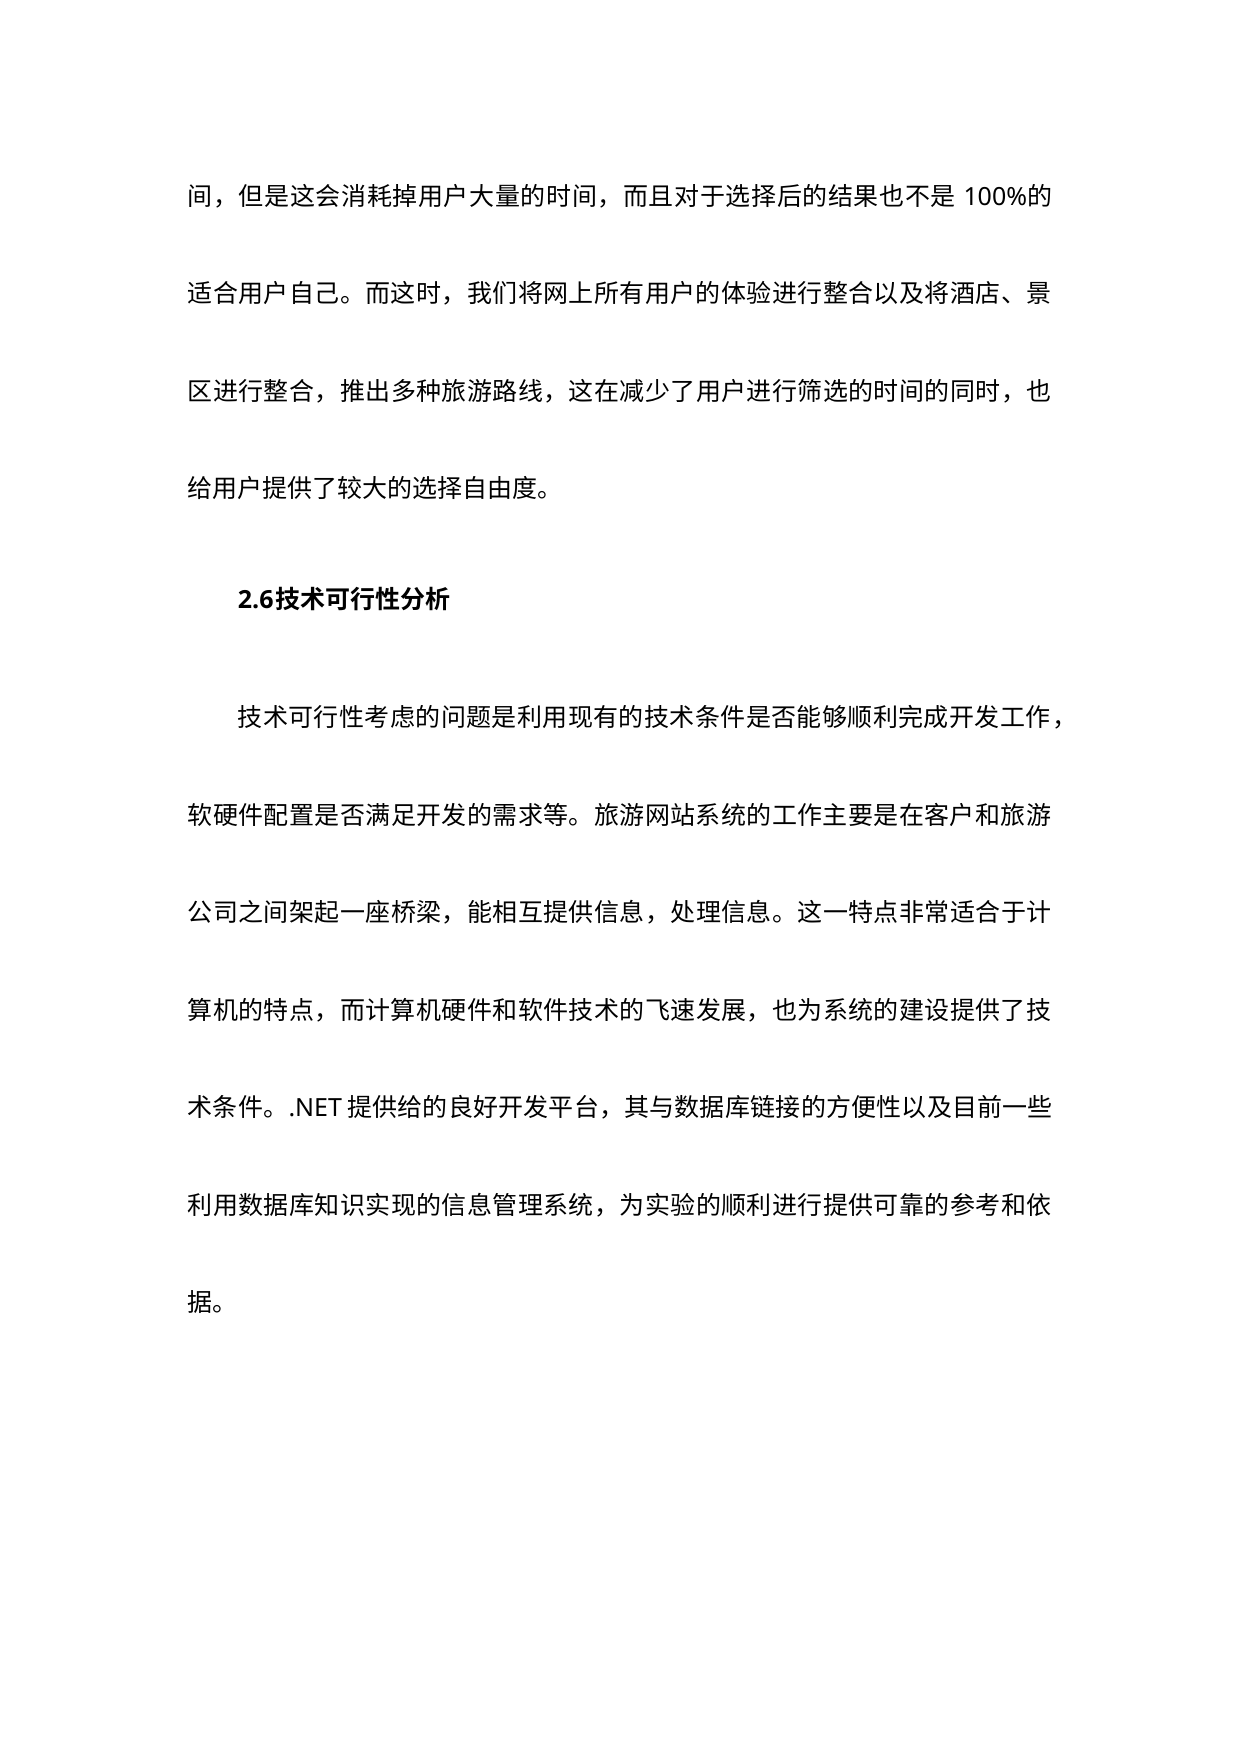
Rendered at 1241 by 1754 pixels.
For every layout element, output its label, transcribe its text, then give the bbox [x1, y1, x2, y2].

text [187, 162, 1053, 519]
text 技术可行性考虑的问题是利用现有的技术条件是否能够顺利完成开发工作，软硬件配置是否满足开发的需求等。旅游网站系统的工作主要是在客户和旅游公司之间架起一座桥梁，能相互提供信息，处理信息。这一特点非常适合于计算机的特点，而计算机硬件和软件技术的飞速发展，也为系统的建设提供了技术条件。.NET提供给的良好开发平台，其与数据库链接的方便性以及目前一些利用数据库知识实现的信息管理系统，为实验的顺利进行提供可靠的参考和依据。 [187, 683, 1053, 1333]
subtitle 技术可行性分析 [187, 565, 1053, 630]
